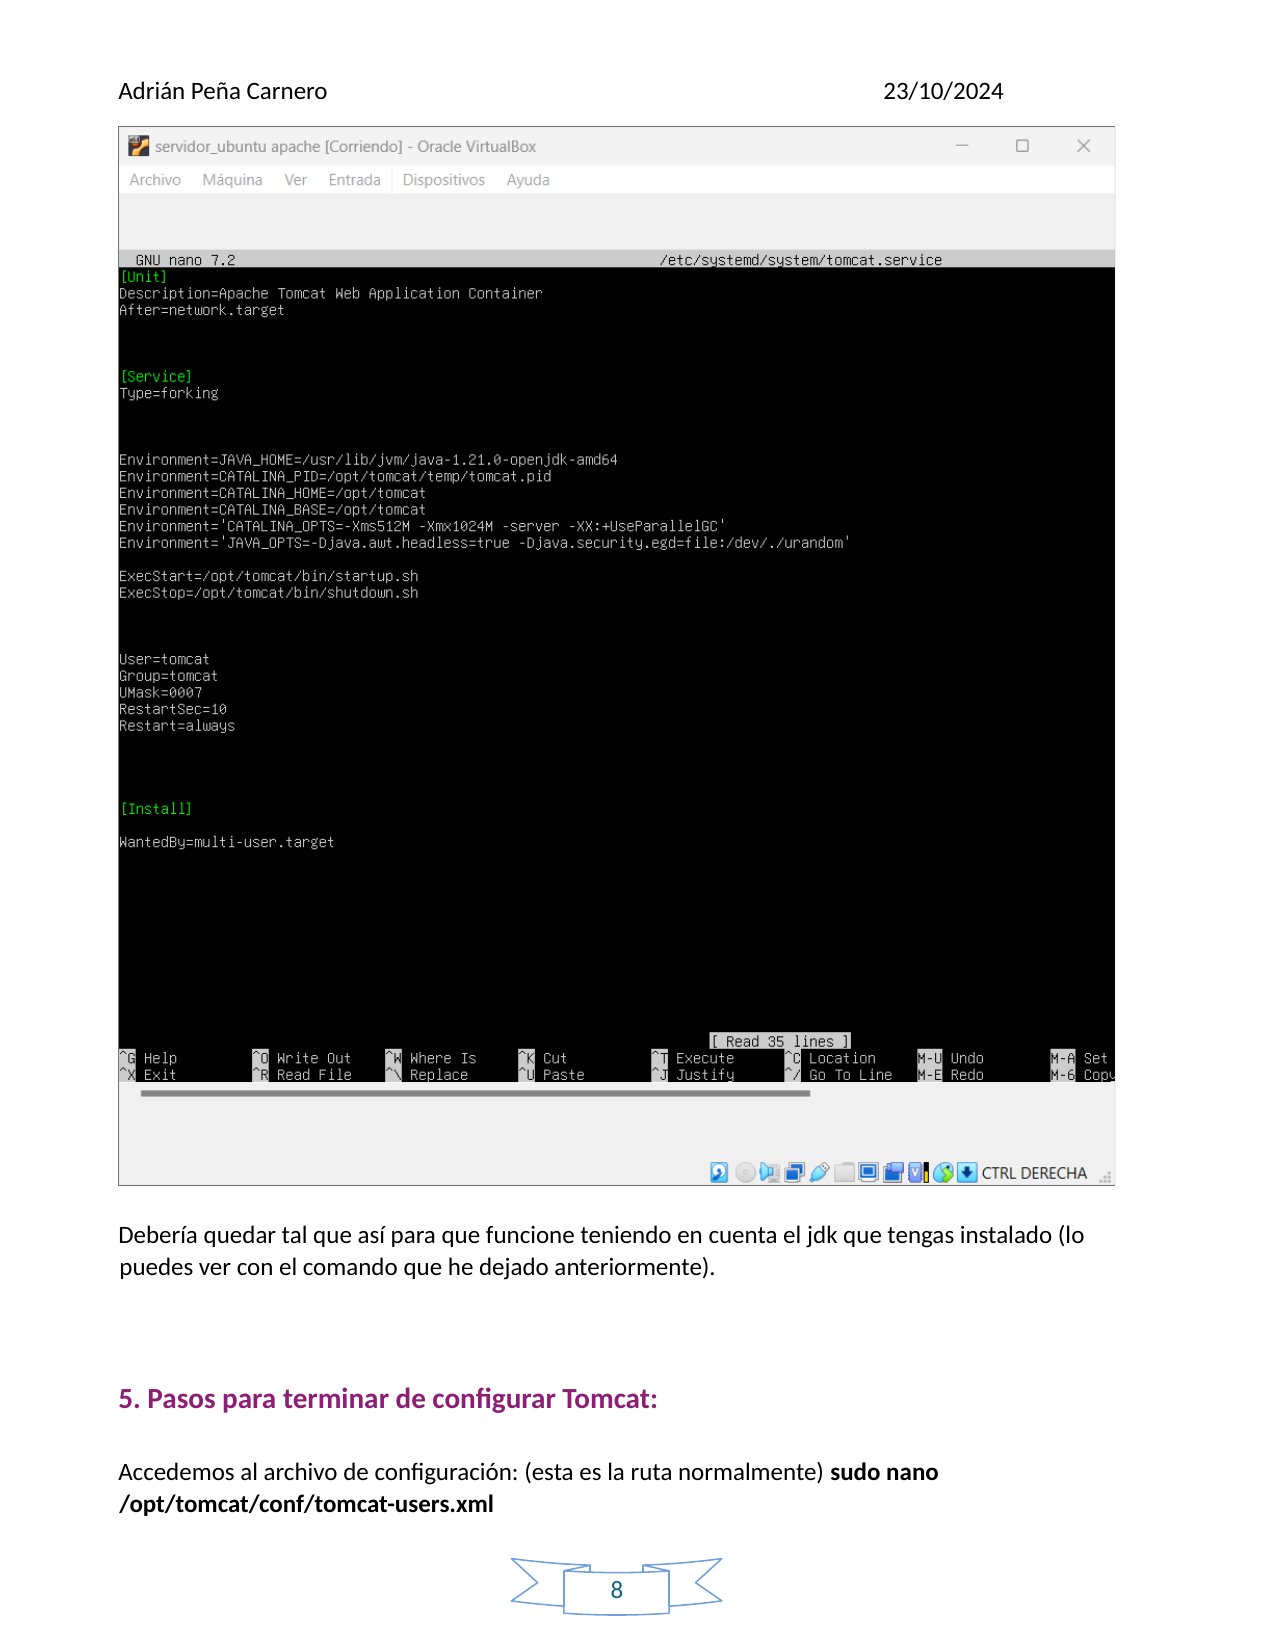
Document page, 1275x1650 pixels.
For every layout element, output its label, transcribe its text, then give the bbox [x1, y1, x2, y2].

picture [118, 126, 1116, 1186]
subtitle 5. Pasos para terminar de configurar Tomcat: [118, 1380, 1115, 1416]
text Accedemos al archivo de configuración: (esta es la ruta normalmente) sudo nano /opt/tomcat/conf/tomcat-users.xml [118, 1456, 1115, 1518]
text Debería quedar tal que así para que funcione teniendo en cuenta el jdk que tengas instalado (lo puedes ver con el comando que he dejado anteriormente). [118, 1219, 1115, 1282]
